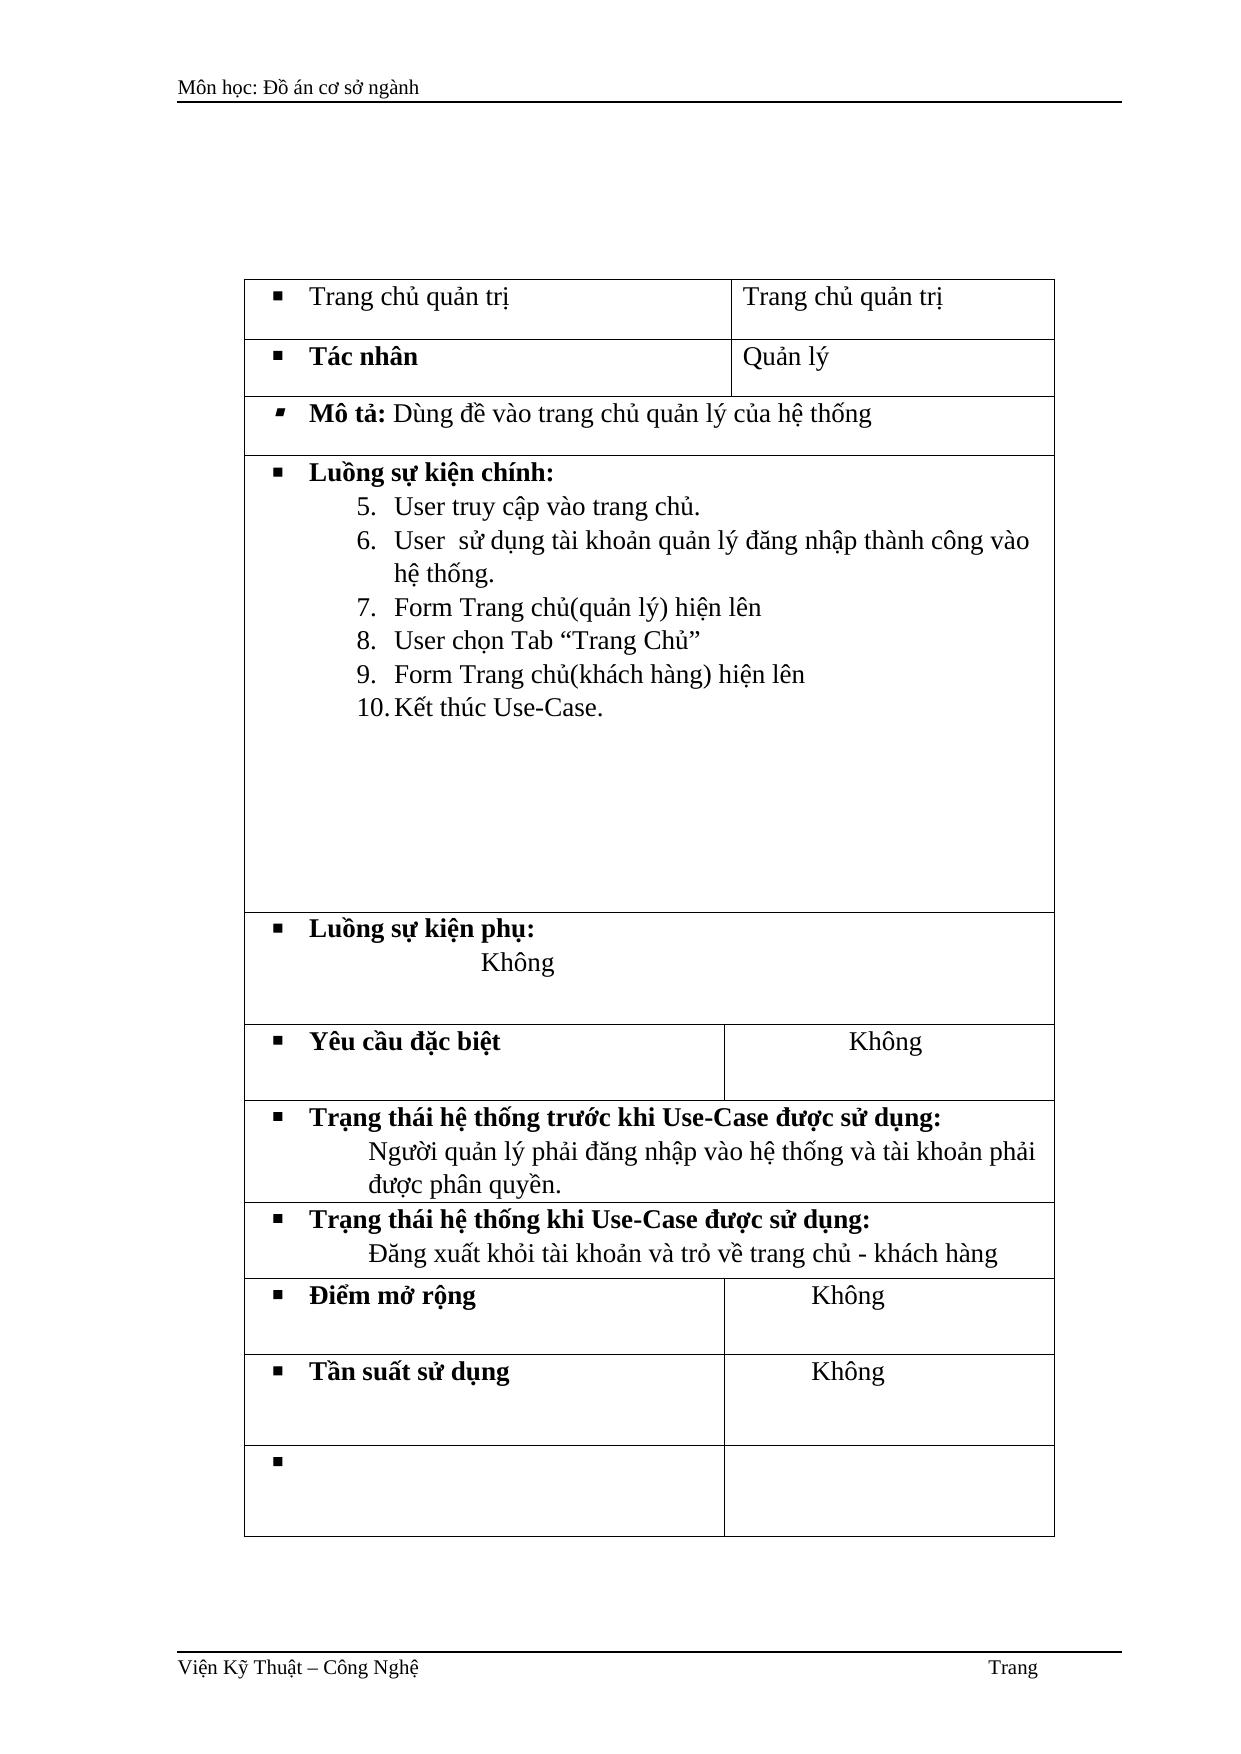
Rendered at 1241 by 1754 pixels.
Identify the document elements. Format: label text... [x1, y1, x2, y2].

table_cell Quản lý [732, 340, 1054, 396]
table_cell Trạng thái hệ thống khi Use-Case được sử dụng: Đăng xuất khỏi tài khoản và trỏ về trang chủ - khách hàng [245, 1203, 1054, 1278]
table_header Trang chủ quản trị [732, 280, 1054, 339]
table_cell Mô tả: Dùng đề vào trang chủ quản lý của hệ thống [245, 397, 1054, 455]
table_cell Tần suất sử dụng [245, 1355, 724, 1445]
table_cell Tác nhân [245, 340, 731, 396]
table_cell Không [725, 1355, 1054, 1445]
table_cell Trạng thái hệ thống trước khi Use-Case được sử dụng: Người quản lý phải đăng nhập vào hệ thống và tài khoản phải được phân quyền. [245, 1101, 1054, 1202]
table_cell Điểm mở rộng [245, 1279, 724, 1354]
table_cell Yêu cầu đặc biệt [245, 1025, 724, 1100]
table_cell Luồng sự kiện chính: User truy cập vào trang chủ. User sử dụng tài khoản quản lý đăng nhập thành công vào hệ thống. Form Trang chủ(quản lý) hiện lên User chọn Tab “Trang Chủ” Form Trang chủ(khách hàng) hiện lên Kết thúc Use-Case. [245, 456, 1054, 912]
table_cell Không [725, 1025, 1054, 1100]
table_cell [725, 1446, 1054, 1536]
table_cell Không [725, 1279, 1054, 1354]
table_cell Luồng sự kiện phụ: Không [245, 913, 1054, 1024]
table_cell [245, 1446, 724, 1536]
table_header Trang chủ quản trị [245, 280, 731, 339]
